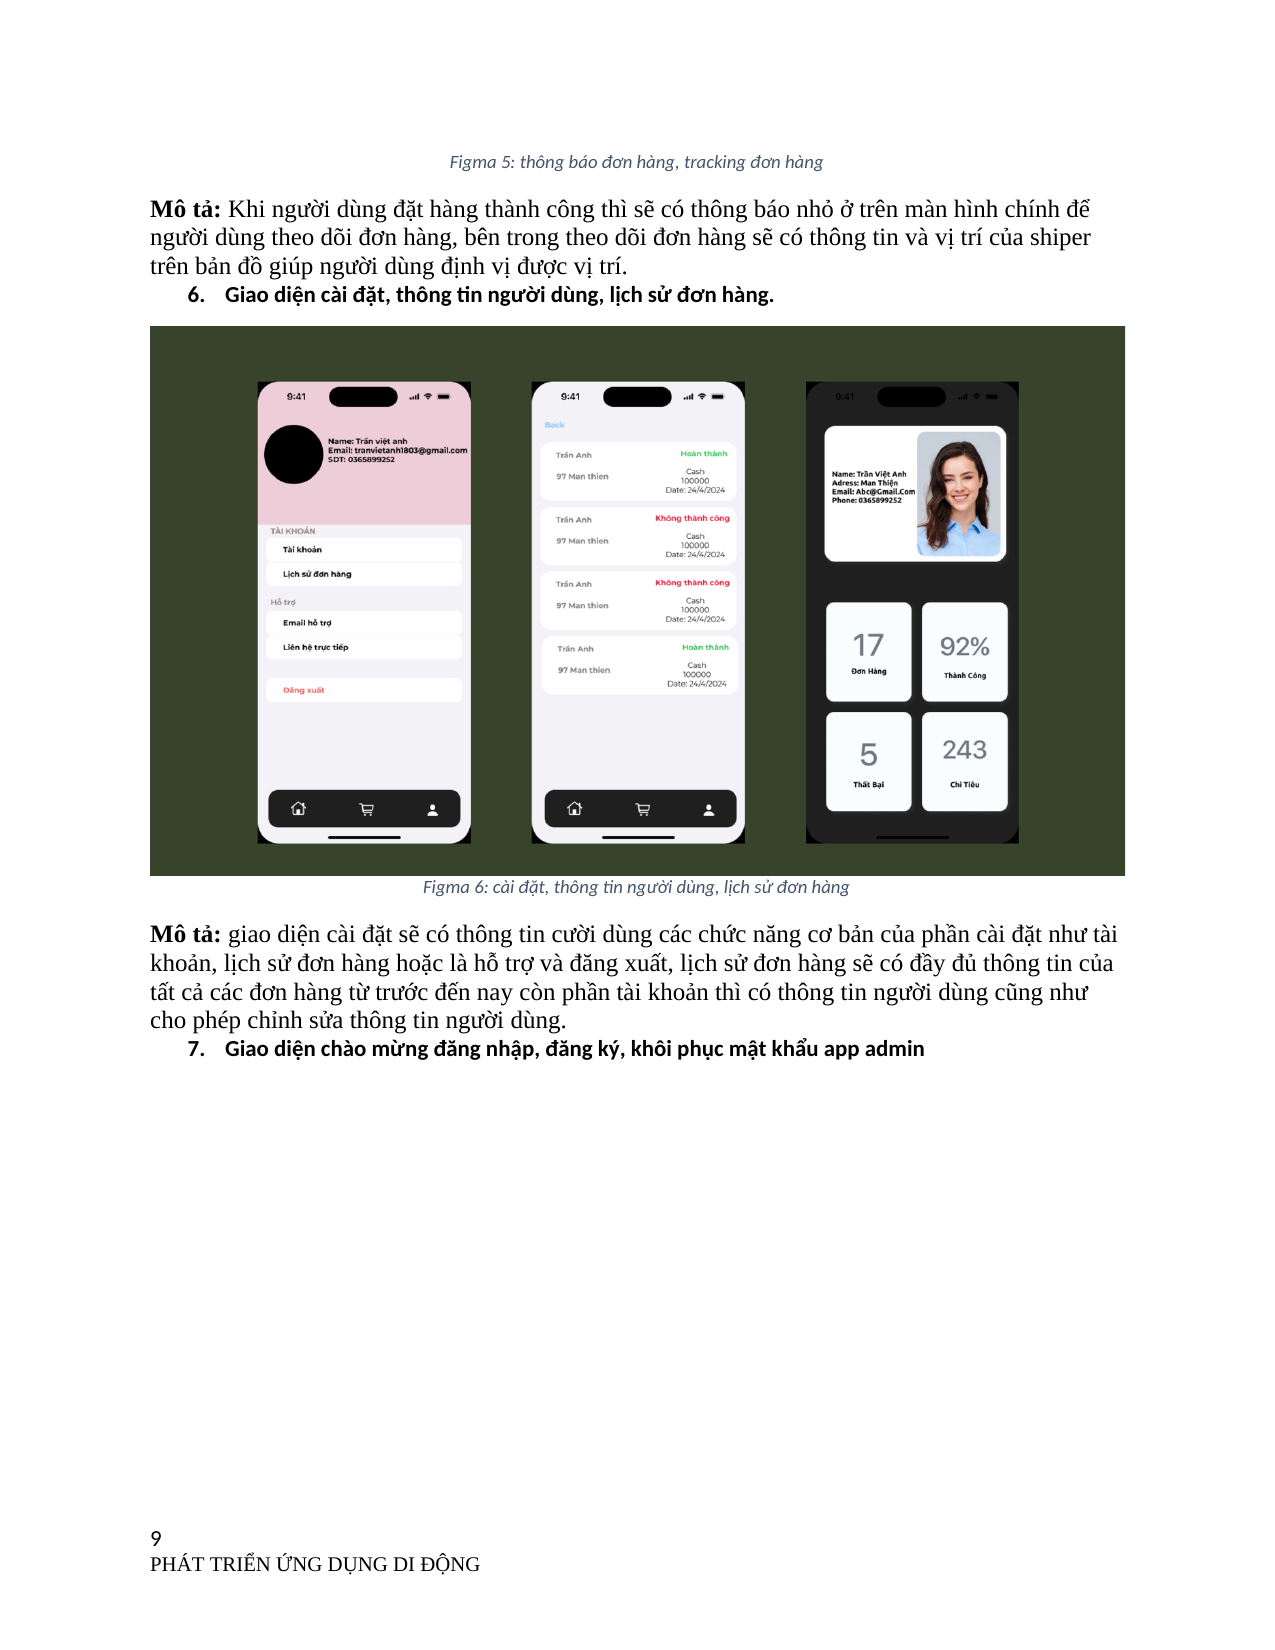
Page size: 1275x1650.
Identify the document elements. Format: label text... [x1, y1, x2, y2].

text Mô tả: giao diện cài đặt sẽ có thông tin cười dùng các chức năng cơ bản của phần cài đặt như tài khoản, lịch sử đơn hàng hoặc là hỗ trợ và đăng xuất, lịch sử đơn hàng sẽ có đầy đủ thông tin của tất cả các đơn hàng từ trước đến nay còn phần tài khoản thì có thông tin người dùng cũng như cho phép chỉnh sửa thông tin người dùng. [150, 919, 1125, 1034]
text Figma 6: cài đặt, thông tin người dùng, lịch sử đơn hàng [150, 876, 1125, 898]
text Mô tả: Khi người dùng đặt hàng thành công thì sẽ có thông báo nhỏ ở trên màn hình chính để người dùng theo dõi đơn hàng, bên trong theo dõi đơn hàng sẽ có thông tin và vị trí của shiper trên bản đồ giúp người dùng định vị được vị trí. [150, 194, 1125, 280]
list Giao diện cài đặt, thông tin người dùng, lịch sử đơn hàng. [187, 280, 1125, 308]
picture [150, 326, 1125, 876]
text Figma 5: thông báo đơn hàng, tracking đơn hàng [150, 150, 1125, 173]
list Giao diện chào mừng đăng nhập, đăng ký, khôi phục mật khẩu app admin [187, 1034, 1125, 1062]
